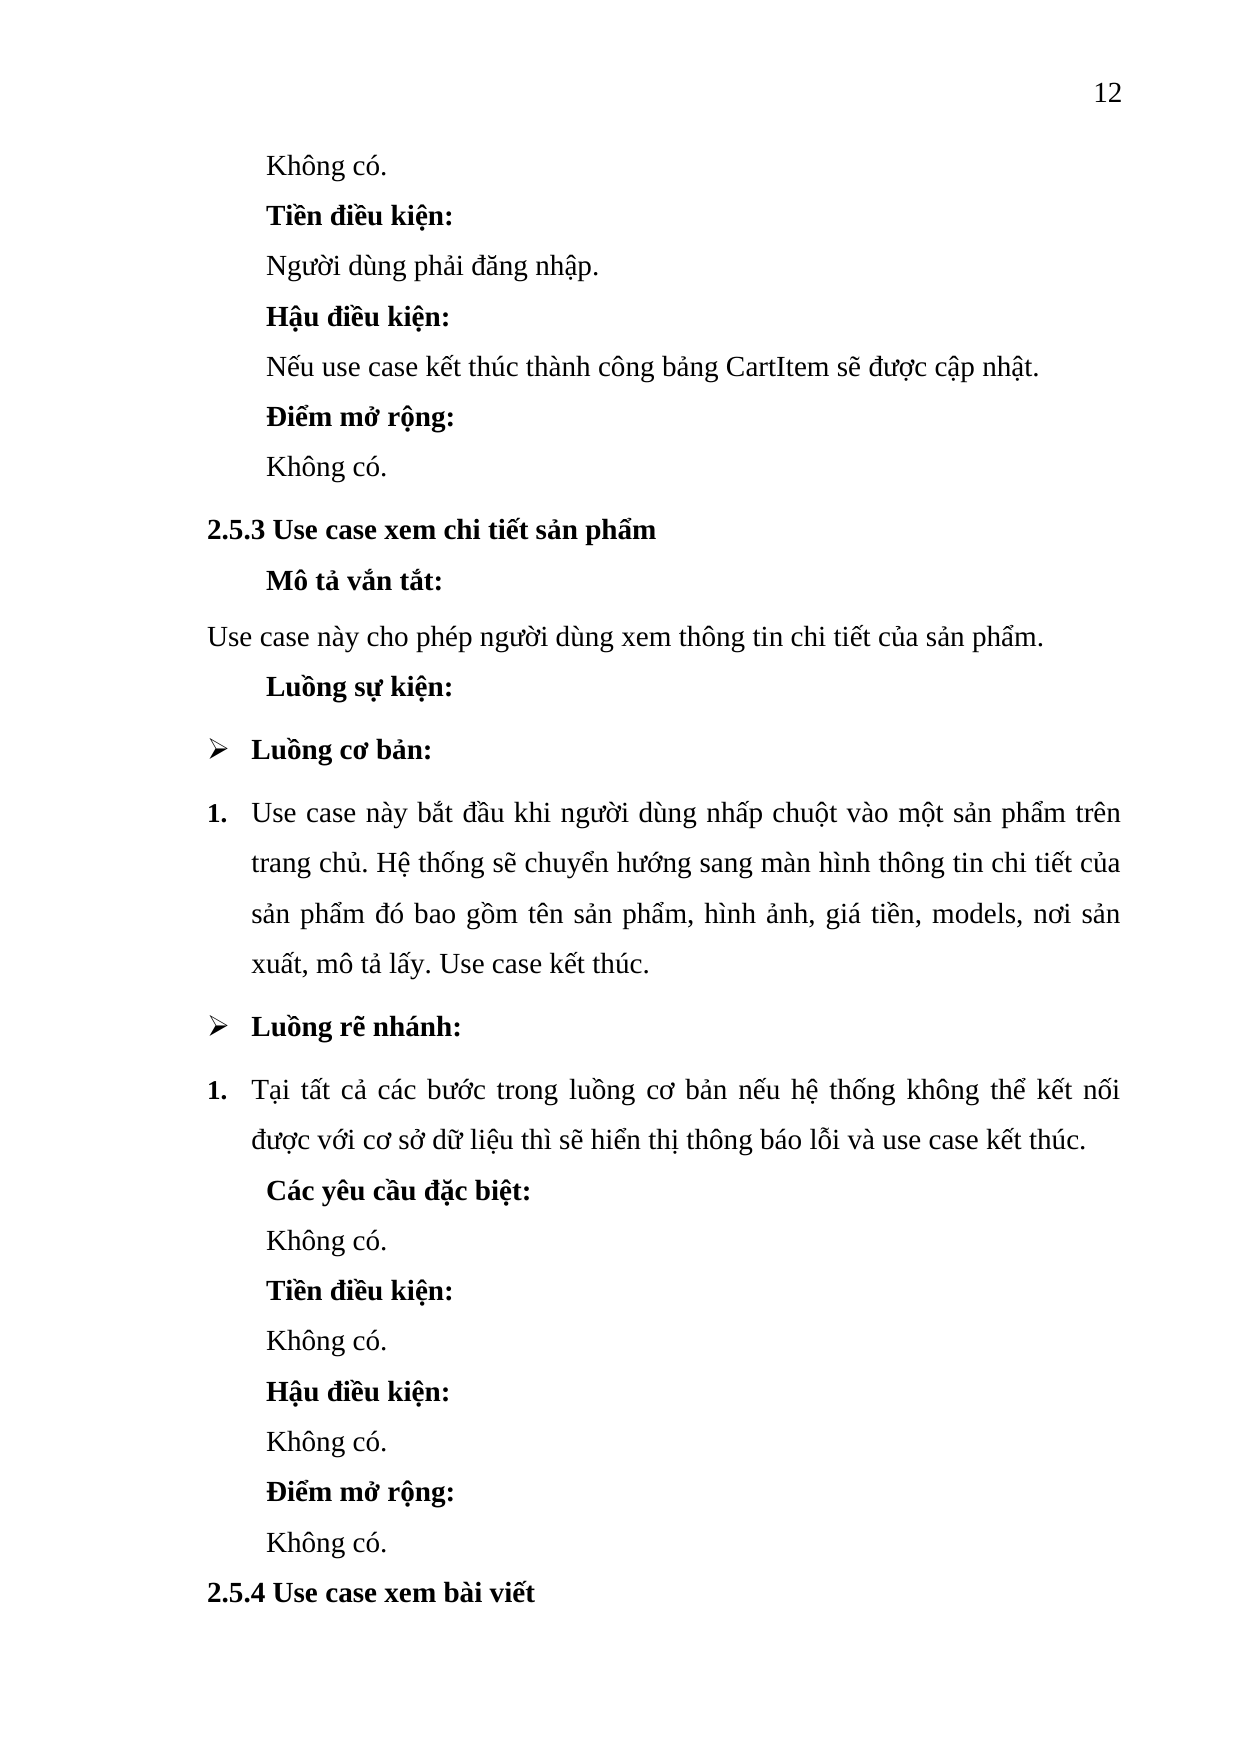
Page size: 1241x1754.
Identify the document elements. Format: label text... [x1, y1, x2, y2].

subtitle 2.5.3 Use case xem chi tiết sản phẩm [207, 512, 1122, 546]
text Hậu điều kiện: [207, 1374, 1122, 1407]
list Tại tất cả các bước trong luồng cơ bản nếu hệ thống không thể kết nối được với cơ sở dữ liệu thì sẽ hiển thị thông báo lỗi và use case kết thúc. [207, 1072, 1122, 1156]
text Điểm mở rộng: [207, 399, 1122, 433]
list Luồng cơ bản: [207, 732, 1122, 766]
text Không có. [266, 1223, 1122, 1256]
text Điểm mở rộng: [207, 1474, 1122, 1508]
text Hậu điều kiện: [207, 299, 1122, 332]
text Không có. [266, 1323, 1122, 1357]
text Không có. [207, 449, 1122, 483]
text Không có. [266, 148, 1122, 181]
list Use case này bắt đầu khi người dùng nhấp chuột vào một sản phẩm trên trang chủ. Hệ thống sẽ chuyển hướng sang màn hình thông tin chi tiết của sản phẩm đó bao gồm tên sản phẩm, hình ảnh, giá tiền, models, nơi sản xuất, mô tả lấy. Use case kết thúc. [207, 795, 1122, 980]
list Luồng rẽ nhánh: [207, 1009, 1122, 1043]
text Tiền điều kiện: [207, 1273, 1122, 1307]
text Mô tả vắn tắt: [207, 563, 1122, 596]
text Không có. [266, 1424, 1122, 1458]
text Use case này cho phép người dùng xem thông tin chi tiết của sản phẩm. [207, 619, 1122, 653]
text Nếu use case kết thúc thành công bảng CartItem sẽ được cập nhật. [266, 349, 1122, 382]
text Người dùng phải đăng nhập. [266, 248, 1122, 282]
text Tiền điều kiện: [207, 198, 1122, 232]
text 2.5.4 Use case xem bài viết [207, 1575, 1122, 1609]
text Luồng sự kiện: [207, 669, 1122, 703]
text Các yêu cầu đặc biệt: [207, 1173, 1122, 1206]
text Không có. [266, 1525, 1122, 1558]
